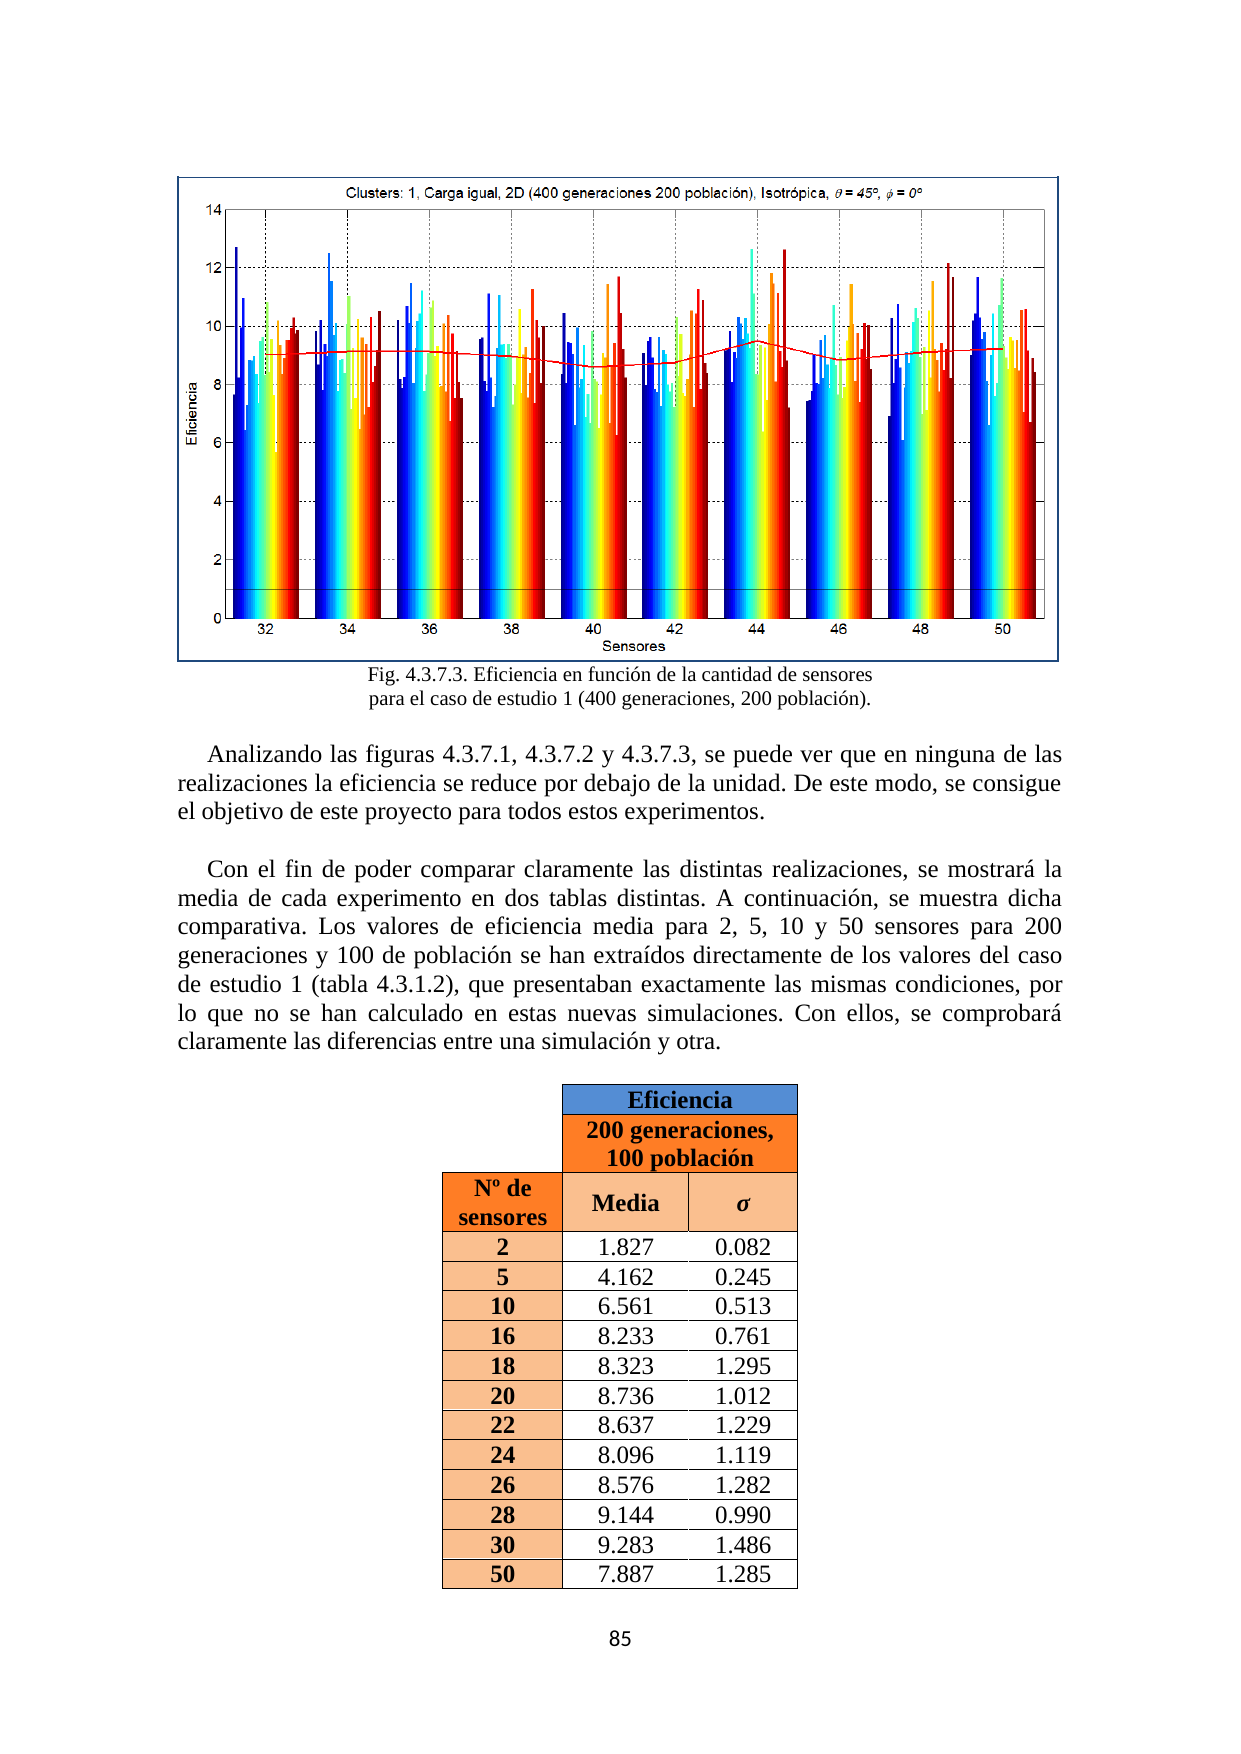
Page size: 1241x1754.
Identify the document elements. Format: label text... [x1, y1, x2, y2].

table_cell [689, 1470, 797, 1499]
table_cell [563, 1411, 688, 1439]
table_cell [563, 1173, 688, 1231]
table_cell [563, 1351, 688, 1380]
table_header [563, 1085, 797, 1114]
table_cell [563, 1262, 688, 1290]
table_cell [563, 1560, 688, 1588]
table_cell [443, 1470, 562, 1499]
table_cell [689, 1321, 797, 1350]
text Fig. 4.3.7.3. Eficiencia en función de la cantidad de sensores [177, 662, 1063, 686]
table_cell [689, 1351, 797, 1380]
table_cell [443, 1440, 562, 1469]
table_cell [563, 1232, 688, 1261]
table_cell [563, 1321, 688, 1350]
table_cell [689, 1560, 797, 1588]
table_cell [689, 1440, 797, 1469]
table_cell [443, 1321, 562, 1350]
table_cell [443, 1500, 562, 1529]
text para el caso de estudio 1 (400 generaciones, 200 población). [177, 686, 1063, 710]
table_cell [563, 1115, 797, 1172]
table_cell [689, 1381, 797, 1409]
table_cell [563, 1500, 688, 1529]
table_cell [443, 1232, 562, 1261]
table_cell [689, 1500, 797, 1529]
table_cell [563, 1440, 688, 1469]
text Analizando las figuras 4.3.7.1, 4.3.7.2 y 4.3.7.3, se puede ver que en ninguna de las realizaciones la eficiencia se reduce por debajo de la unidad. De este modo, se consigue el objetivo de este proyecto para todos estos experimentos. [177, 739, 1063, 825]
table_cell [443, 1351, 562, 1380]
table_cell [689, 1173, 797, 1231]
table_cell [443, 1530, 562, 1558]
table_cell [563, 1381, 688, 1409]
text Con el fin de poder comparar claramente las distintas realizaciones, se mostrará la media de cada experimento en dos tablas distintas. A continuación, se muestra dicha comparativa. Los valores de eficiencia media para 2, 5, 10 y 50 sensores para 200 generaciones y 100 de población se han extraídos directamente de los valores del caso de estudio 1 (tabla 4.3.1.2), que presentaban exactamente las mismas condiciones, por lo que no se han calculado en estas nuevas simulaciones. Con ellos, se comprobará claramente las diferencias entre una simulación y otra. [177, 854, 1063, 1055]
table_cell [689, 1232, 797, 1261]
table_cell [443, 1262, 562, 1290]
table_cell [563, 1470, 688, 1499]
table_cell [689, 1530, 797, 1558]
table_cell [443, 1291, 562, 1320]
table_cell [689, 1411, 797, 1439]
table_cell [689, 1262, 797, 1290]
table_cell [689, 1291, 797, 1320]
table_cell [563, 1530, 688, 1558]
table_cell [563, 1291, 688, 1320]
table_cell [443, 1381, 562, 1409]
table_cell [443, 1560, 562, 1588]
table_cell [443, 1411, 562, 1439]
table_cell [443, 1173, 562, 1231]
picture [179, 178, 1057, 660]
